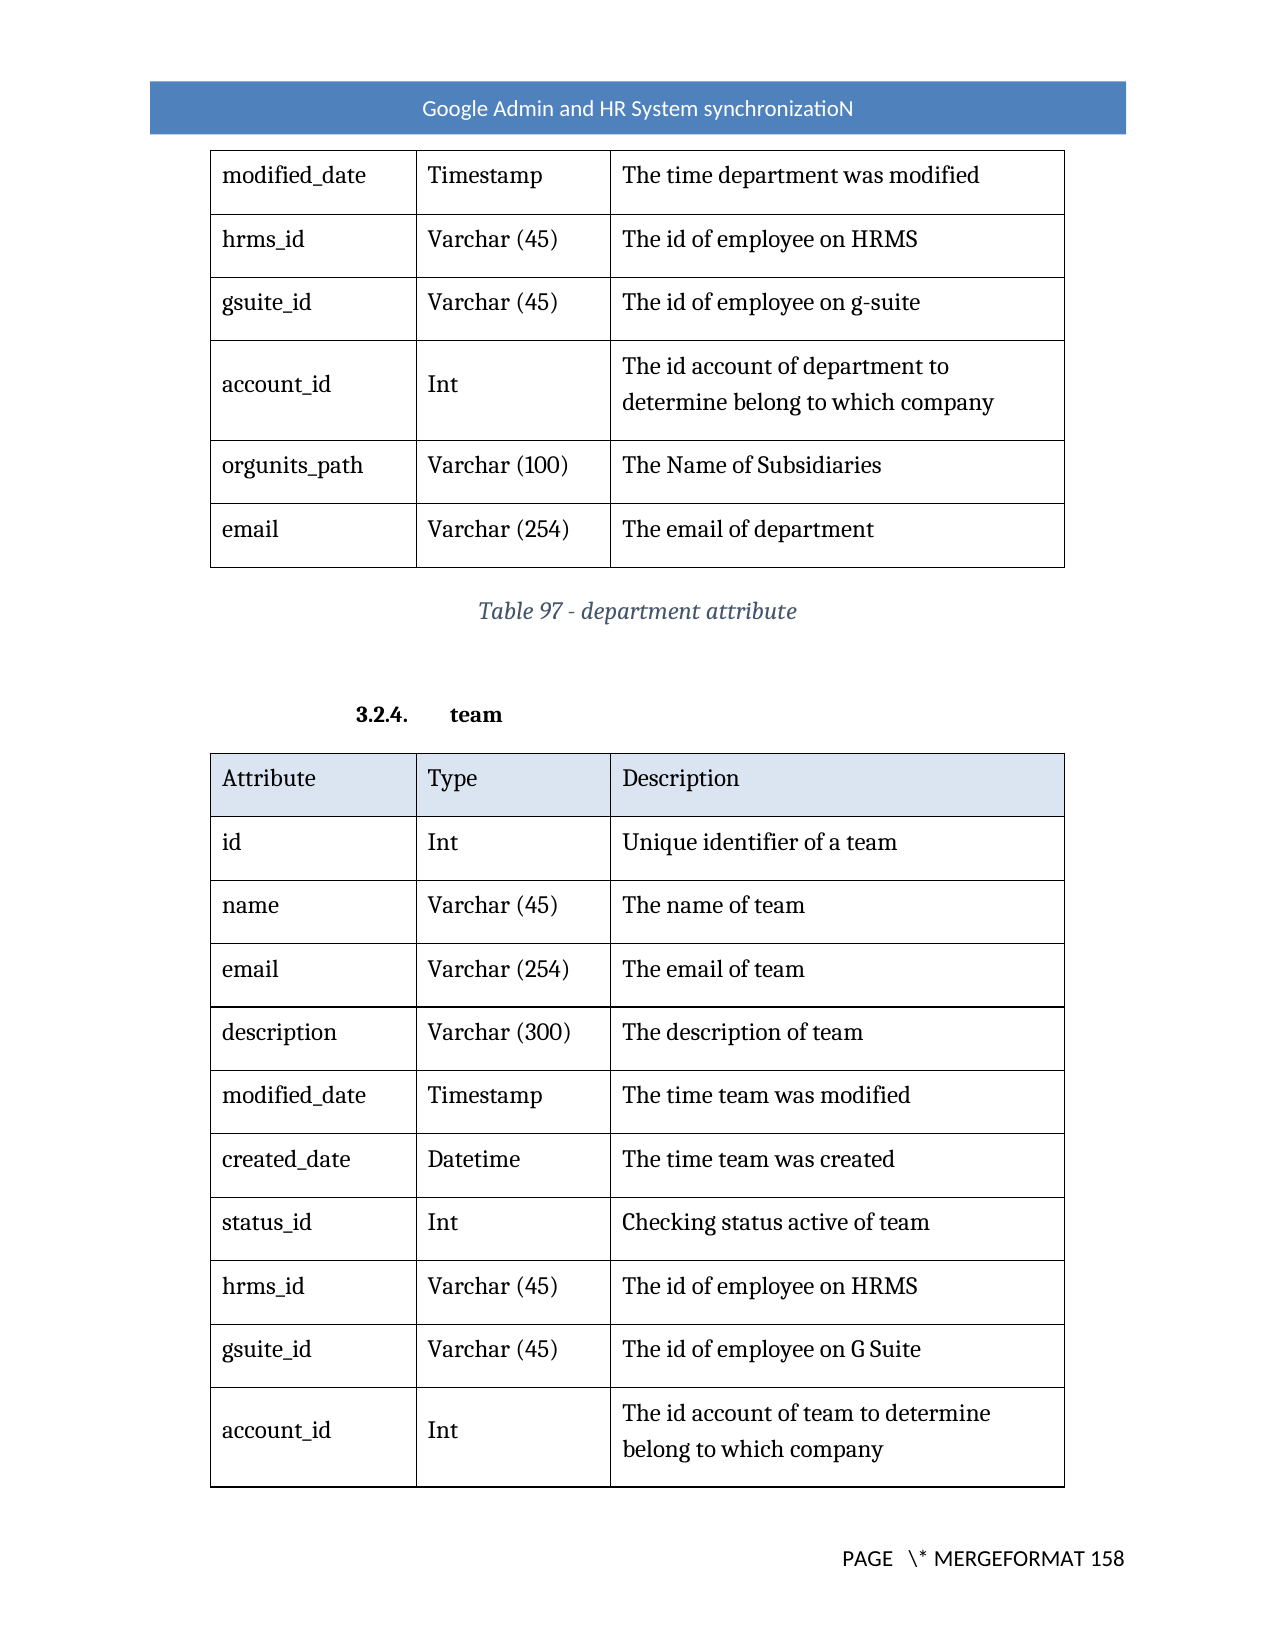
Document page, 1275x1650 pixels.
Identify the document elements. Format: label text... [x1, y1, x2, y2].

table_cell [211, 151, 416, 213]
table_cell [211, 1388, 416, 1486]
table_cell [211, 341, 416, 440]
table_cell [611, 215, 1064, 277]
text Table 97 - department attribute [150, 597, 1125, 626]
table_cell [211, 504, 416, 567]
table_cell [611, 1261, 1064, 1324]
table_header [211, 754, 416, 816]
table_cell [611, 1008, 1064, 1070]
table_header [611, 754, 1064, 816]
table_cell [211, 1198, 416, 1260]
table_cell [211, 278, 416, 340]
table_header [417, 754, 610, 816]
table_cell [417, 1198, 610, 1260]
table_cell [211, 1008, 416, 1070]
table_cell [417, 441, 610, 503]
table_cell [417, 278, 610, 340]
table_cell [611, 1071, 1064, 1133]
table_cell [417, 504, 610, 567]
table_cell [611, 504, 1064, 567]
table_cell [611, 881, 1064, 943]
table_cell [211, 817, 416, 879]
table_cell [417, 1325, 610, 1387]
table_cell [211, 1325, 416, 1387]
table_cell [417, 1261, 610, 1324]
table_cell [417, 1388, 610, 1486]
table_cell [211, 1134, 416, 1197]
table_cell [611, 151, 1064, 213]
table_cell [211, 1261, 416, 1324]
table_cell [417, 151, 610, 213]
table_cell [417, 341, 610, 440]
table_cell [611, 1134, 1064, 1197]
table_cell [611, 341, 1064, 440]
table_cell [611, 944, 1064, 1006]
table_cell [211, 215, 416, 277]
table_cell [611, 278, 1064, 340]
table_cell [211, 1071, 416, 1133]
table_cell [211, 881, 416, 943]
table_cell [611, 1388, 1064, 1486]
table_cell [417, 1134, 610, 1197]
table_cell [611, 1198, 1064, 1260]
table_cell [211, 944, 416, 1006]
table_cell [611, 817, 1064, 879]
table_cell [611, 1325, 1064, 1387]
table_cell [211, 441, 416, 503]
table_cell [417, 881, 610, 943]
subtitle team [356, 702, 1125, 728]
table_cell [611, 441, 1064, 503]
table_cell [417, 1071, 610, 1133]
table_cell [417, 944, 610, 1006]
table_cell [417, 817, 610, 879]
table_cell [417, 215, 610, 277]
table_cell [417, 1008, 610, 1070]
